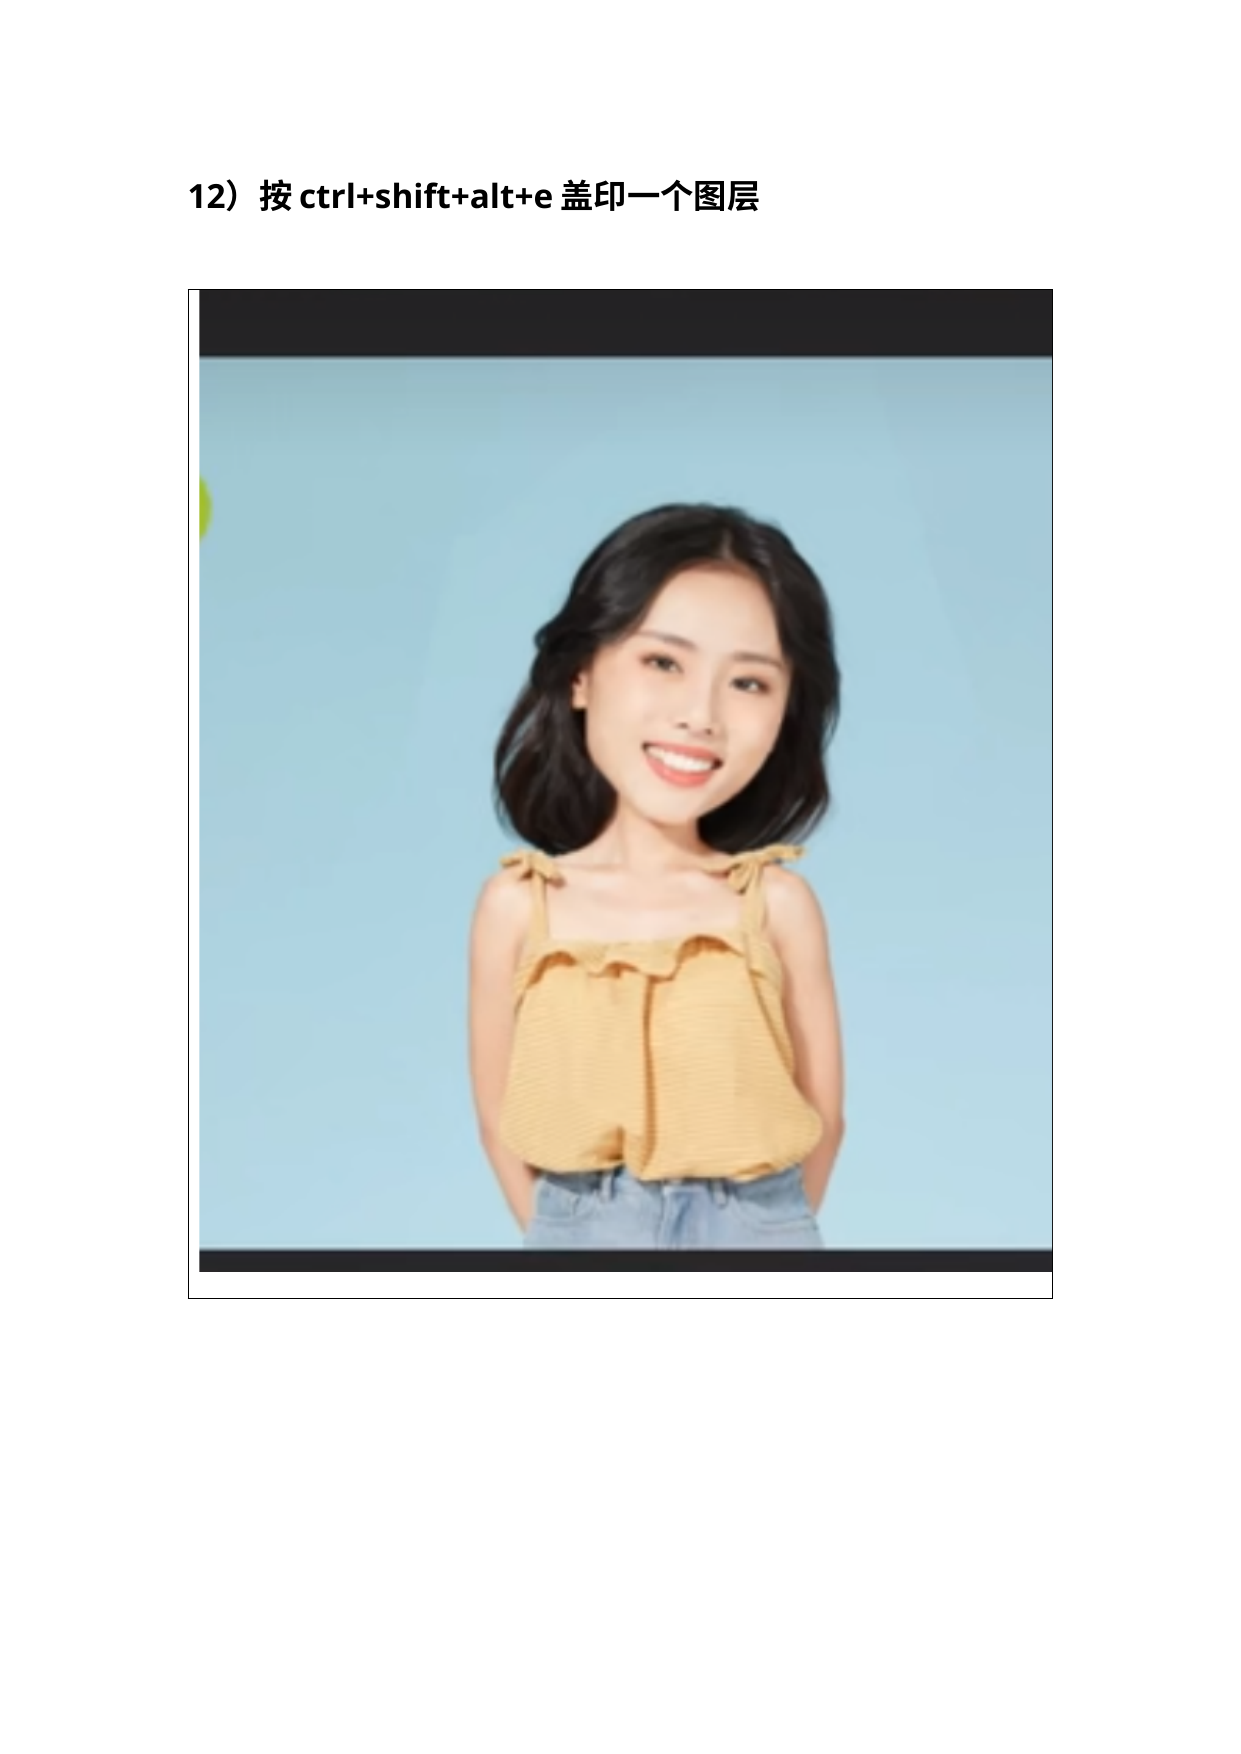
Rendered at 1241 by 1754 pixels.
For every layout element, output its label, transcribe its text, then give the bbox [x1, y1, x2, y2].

picture [199, 290, 1053, 1272]
subtitle 12）按ctrl+shift+alt+e盖印一个图层 [187, 162, 1053, 227]
table_header [189, 290, 1052, 1298]
